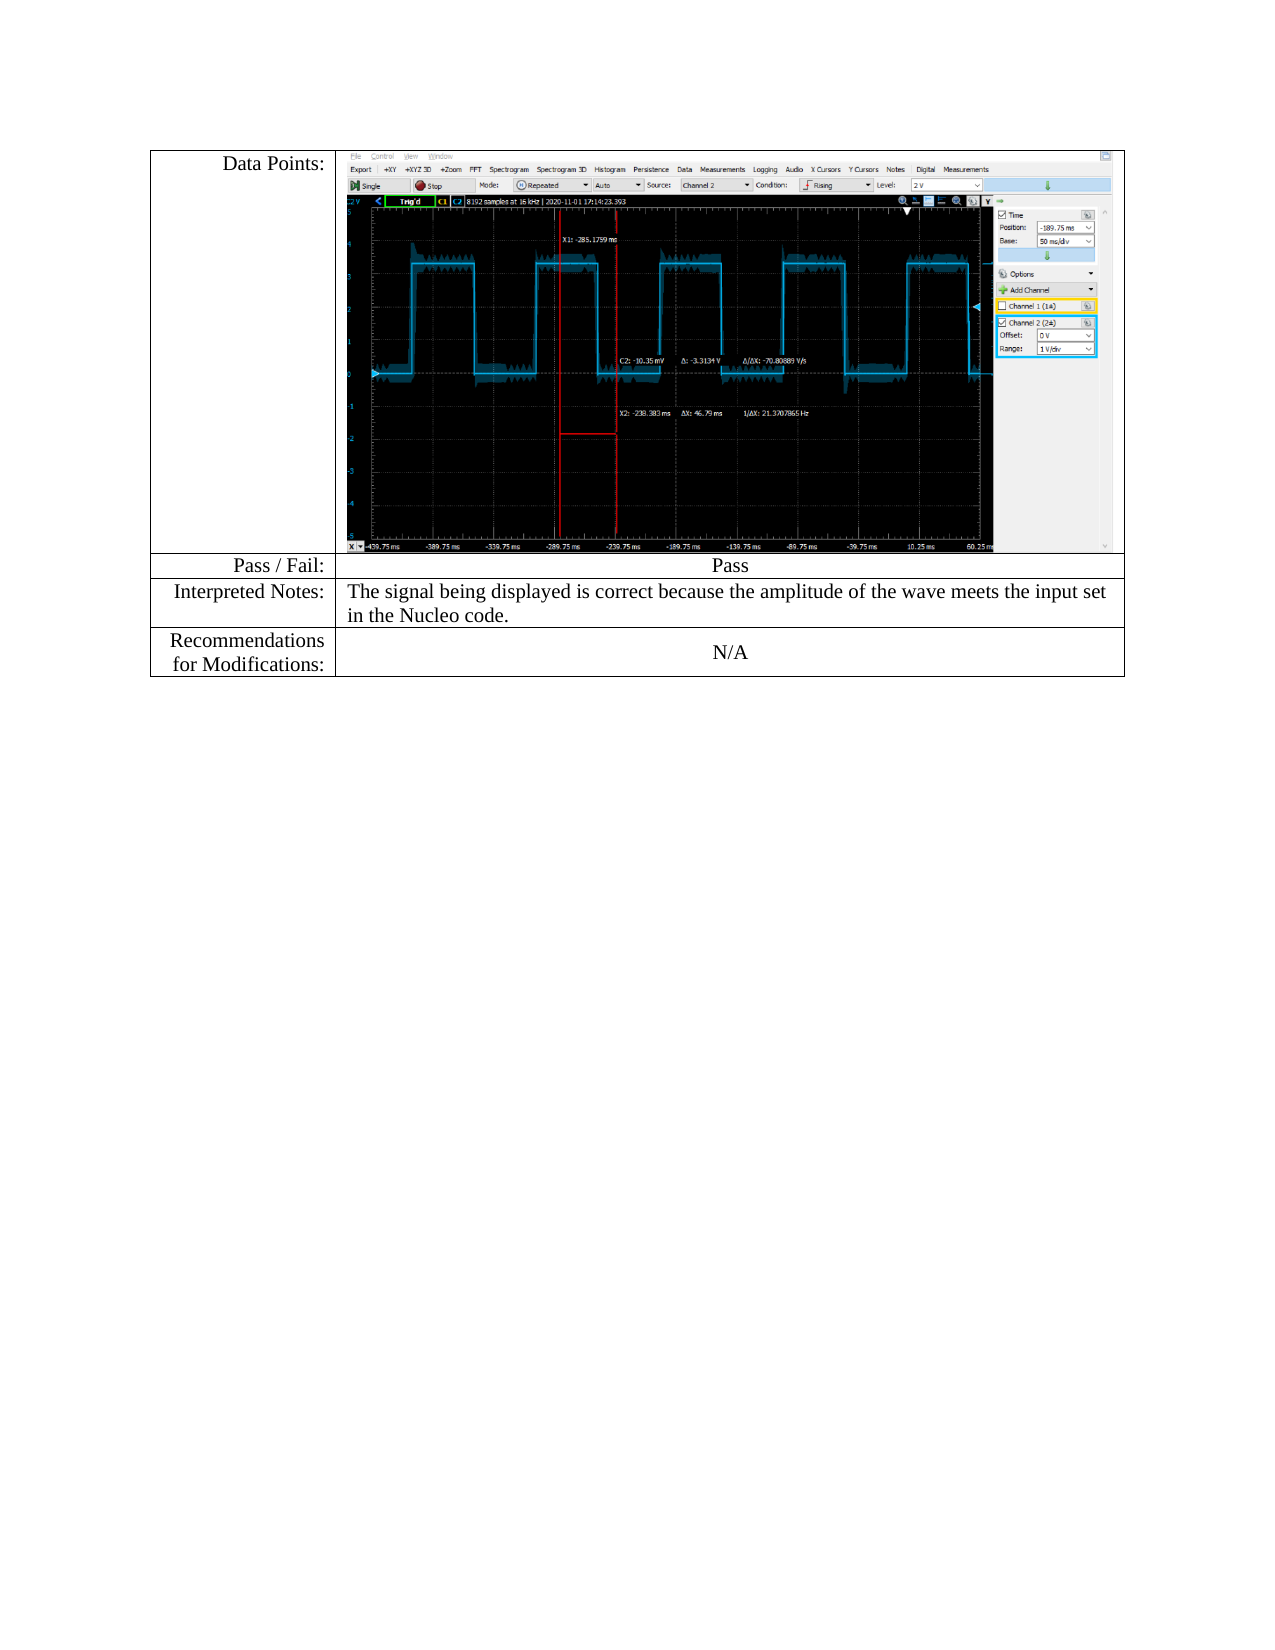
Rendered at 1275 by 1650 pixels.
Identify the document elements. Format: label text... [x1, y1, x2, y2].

table_cell The signal being displayed is correct because the amplitude of the wave meets the input set in the Nucleo code. [336, 579, 1124, 627]
picture [347, 151, 1114, 553]
table_cell [336, 151, 347, 552]
table_cell Interpreted Notes: [151, 579, 335, 627]
table_cell Pass [336, 554, 1124, 577]
table_cell Pass / Fail: [151, 554, 335, 577]
table_cell [1114, 151, 1124, 552]
table_cell N/A [336, 628, 1124, 676]
table_cell Recommendations for Modifications: [151, 628, 335, 676]
table_cell Data Points: [151, 151, 335, 552]
